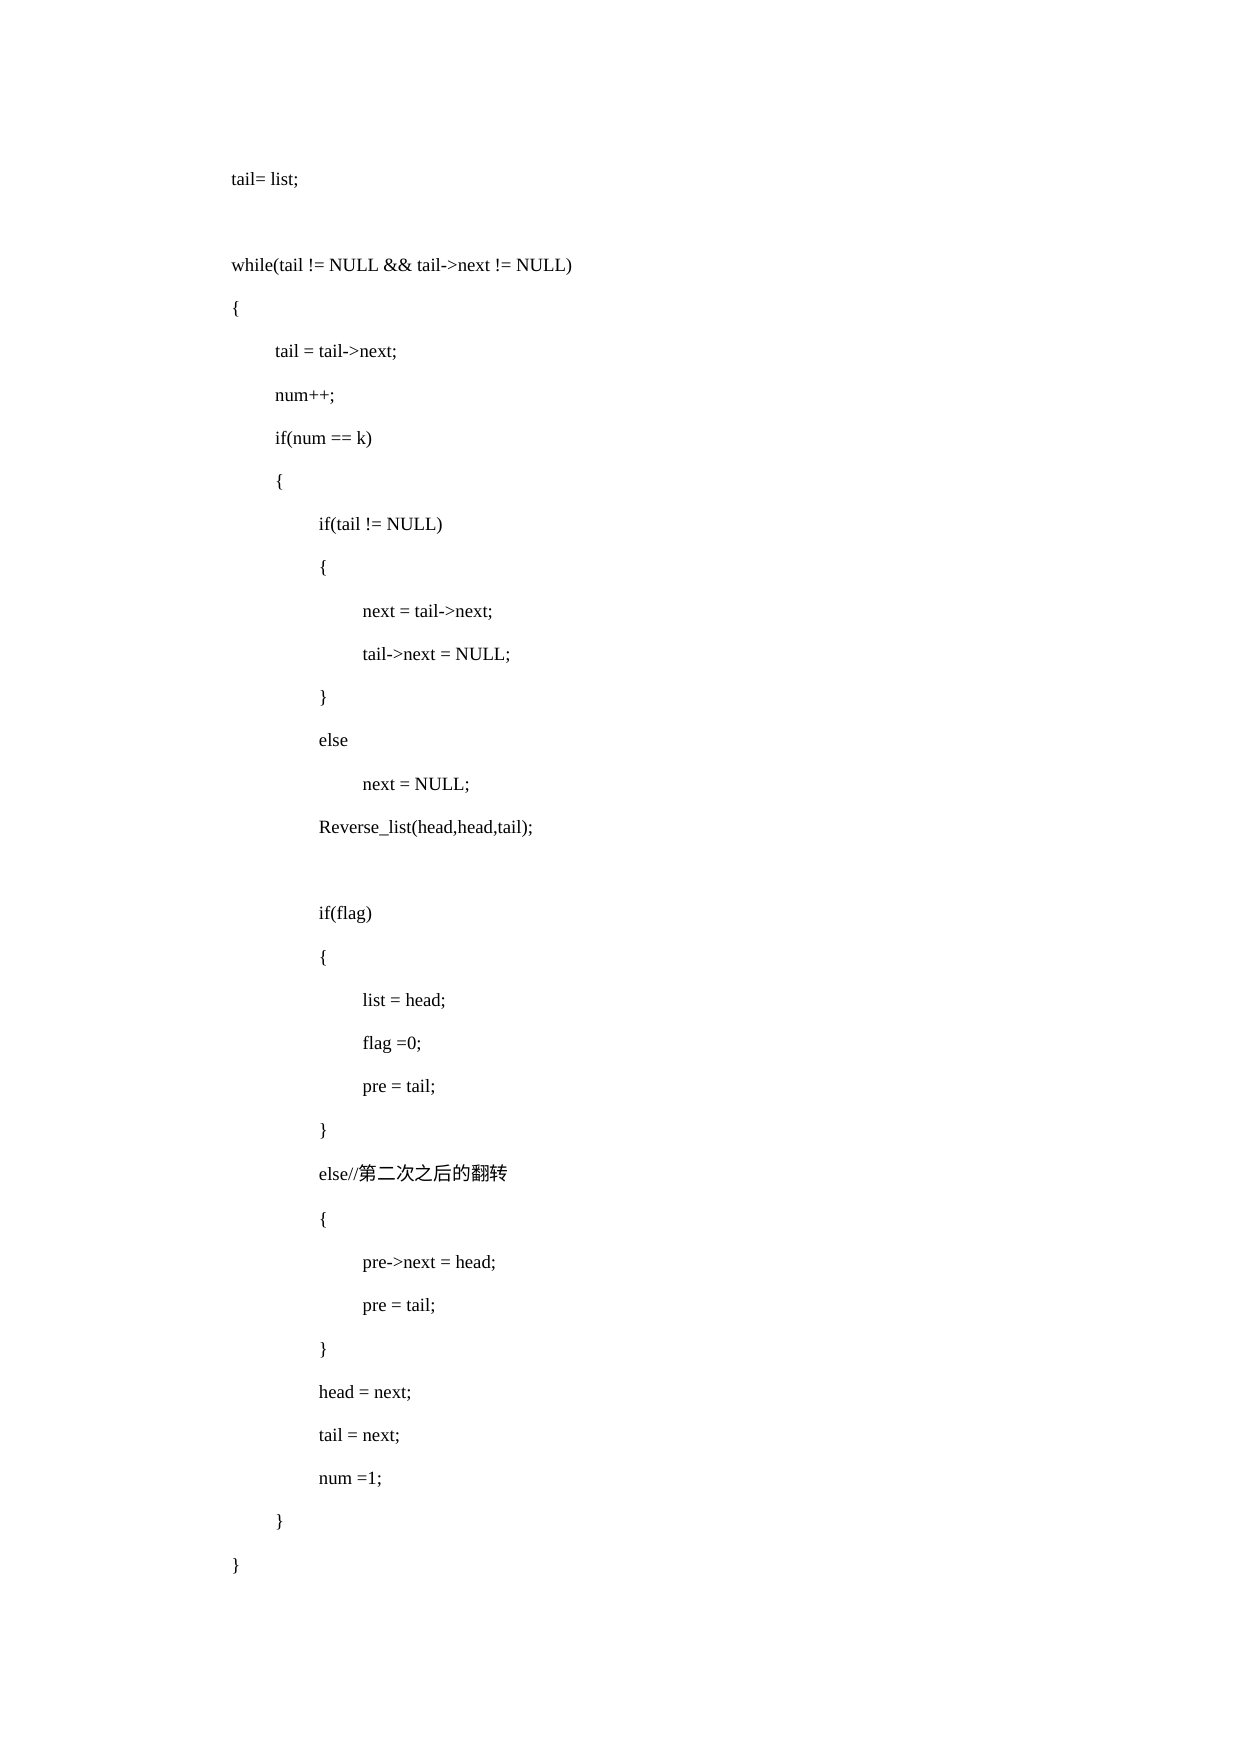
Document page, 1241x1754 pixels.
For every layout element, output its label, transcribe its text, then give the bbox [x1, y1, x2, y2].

text tail->next = NULL; [225, 637, 1053, 670]
text while(tail != NULL && tail->next != NULL) [225, 248, 1053, 281]
text num =1; [225, 1462, 1053, 1494]
text else [225, 724, 1053, 756]
text } [225, 1332, 1053, 1364]
text list = head; [225, 983, 1053, 1016]
text } [225, 681, 1053, 713]
text { [225, 940, 1053, 973]
text { [225, 464, 1053, 497]
text Reverse_list(head,head,tail); [225, 810, 1053, 843]
text head = next; [225, 1375, 1053, 1408]
text tail= list; [225, 162, 1053, 194]
text num++; [225, 378, 1053, 411]
text } [225, 1113, 1053, 1146]
text { [225, 551, 1053, 583]
text if(num == k) [225, 421, 1053, 454]
text next = tail->next; [225, 594, 1053, 627]
text { [225, 292, 1053, 324]
text } [225, 1505, 1053, 1537]
text next = NULL; [225, 767, 1053, 800]
text else//第二次之后的翻转 [225, 1156, 1053, 1189]
text flag =0; [225, 1027, 1053, 1059]
text if(tail != NULL) [225, 508, 1053, 540]
text pre = tail; [225, 1070, 1053, 1102]
text pre->next = head; [225, 1246, 1053, 1278]
text } [225, 1548, 1053, 1581]
text pre = tail; [225, 1289, 1053, 1321]
text tail = tail->next; [225, 335, 1053, 367]
text { [225, 1202, 1053, 1235]
text tail = next; [225, 1418, 1053, 1451]
text if(flag) [225, 897, 1053, 929]
